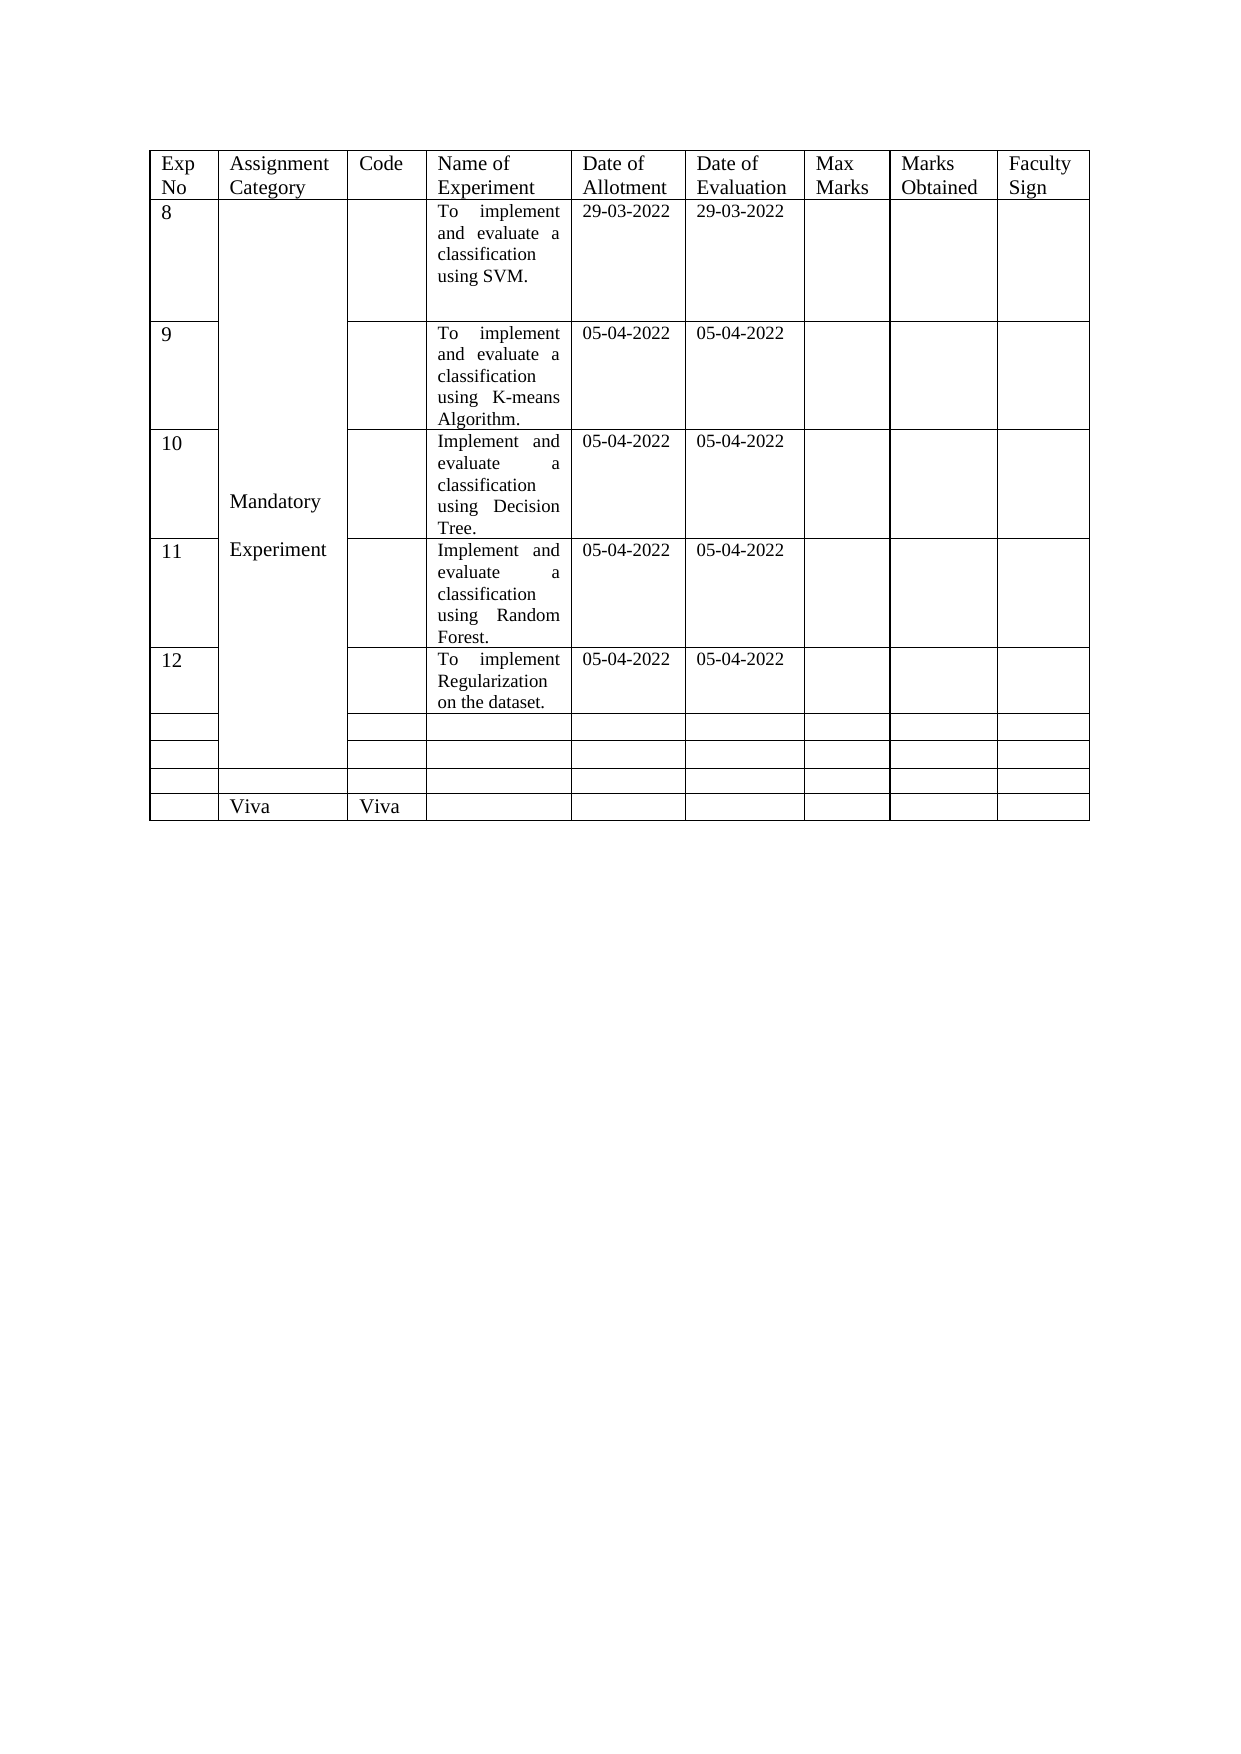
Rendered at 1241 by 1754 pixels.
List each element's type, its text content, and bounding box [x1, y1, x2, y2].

table_cell 05-04-2022 [686, 322, 804, 429]
table_cell [805, 648, 889, 713]
table_cell [151, 794, 218, 820]
table_cell [348, 430, 426, 538]
table_header Date of Allotment [572, 151, 685, 199]
table_cell [998, 322, 1089, 429]
table_cell [891, 769, 997, 793]
table_cell [998, 539, 1089, 647]
table_cell Mandatory Experiment [219, 200, 347, 768]
table_cell Implement and evaluate a classification using Decision Tree. [427, 430, 571, 538]
table_cell 29-03-2022 [686, 200, 804, 321]
table_cell [427, 741, 571, 768]
table_cell [891, 200, 997, 321]
table_cell [686, 741, 804, 768]
table_cell 29-03-2022 [572, 200, 685, 321]
table_cell [891, 714, 997, 740]
table_cell [348, 714, 426, 740]
table_cell 05-04-2022 [572, 322, 685, 429]
table_cell [805, 741, 889, 768]
table_cell [151, 714, 218, 740]
table_cell Viva [219, 794, 347, 820]
table_header Code [348, 151, 426, 199]
table_cell 05-04-2022 [572, 430, 685, 538]
table_cell 05-04-2022 [686, 539, 804, 647]
table_cell [686, 769, 804, 793]
table_cell [348, 648, 426, 713]
table_cell [998, 741, 1089, 768]
table_cell [891, 322, 997, 429]
table_cell [891, 539, 997, 647]
table_cell [151, 769, 218, 793]
table_cell [805, 769, 889, 793]
table_header Exp No [151, 151, 218, 199]
table_cell To implement and evaluate a classification using K-means Algorithm. [427, 322, 571, 429]
table_cell 05-04-2022 [572, 648, 685, 713]
table_header Assignment Category [219, 151, 347, 199]
table_cell To implement and evaluate a classification using SVM. [427, 200, 571, 321]
table_cell [998, 769, 1089, 793]
table_header Max Marks [805, 151, 889, 199]
table_cell Implement and evaluate a classification using Random Forest. [427, 539, 571, 647]
table_cell 12 [151, 648, 218, 713]
table_cell 9 [151, 322, 218, 429]
table_cell [348, 539, 426, 647]
table_cell 05-04-2022 [572, 539, 685, 647]
table_cell 05-04-2022 [686, 430, 804, 538]
table_cell [805, 322, 889, 429]
table_cell 10 [151, 430, 218, 538]
table_cell [572, 794, 685, 820]
table_cell [151, 741, 218, 768]
table_header Date of Evaluation [686, 151, 804, 199]
table_cell 05-04-2022 [686, 648, 804, 713]
table_cell [427, 769, 571, 793]
table_cell [998, 794, 1089, 820]
table_header Marks Obtained [891, 151, 997, 199]
table_cell [572, 714, 685, 740]
table_cell [998, 714, 1089, 740]
table_cell [891, 430, 997, 538]
table_cell [805, 794, 889, 820]
table_cell [572, 769, 685, 793]
table_cell [686, 794, 804, 820]
table_cell [891, 648, 997, 713]
table_cell [572, 741, 685, 768]
table_cell [998, 200, 1089, 321]
table_cell [805, 539, 889, 647]
table_cell 8 [151, 200, 218, 321]
table_cell [805, 200, 889, 321]
table_cell [348, 741, 426, 768]
table_cell [998, 648, 1089, 713]
table_cell 11 [151, 539, 218, 647]
table_cell [219, 769, 347, 793]
table_cell [805, 714, 889, 740]
table_cell [686, 714, 804, 740]
table_header Name of Experiment [427, 151, 571, 199]
table_cell [891, 794, 997, 820]
table_cell [891, 741, 997, 768]
table_cell [348, 769, 426, 793]
table_cell [348, 322, 426, 429]
table_cell [427, 794, 571, 820]
table_cell [348, 200, 426, 321]
table_cell Viva [348, 794, 426, 820]
table_cell [805, 430, 889, 538]
table_header Faculty Sign [998, 151, 1089, 199]
table_cell To implement Regularization on the dataset. [427, 648, 571, 713]
table_cell [427, 714, 571, 740]
table_cell [998, 430, 1089, 538]
